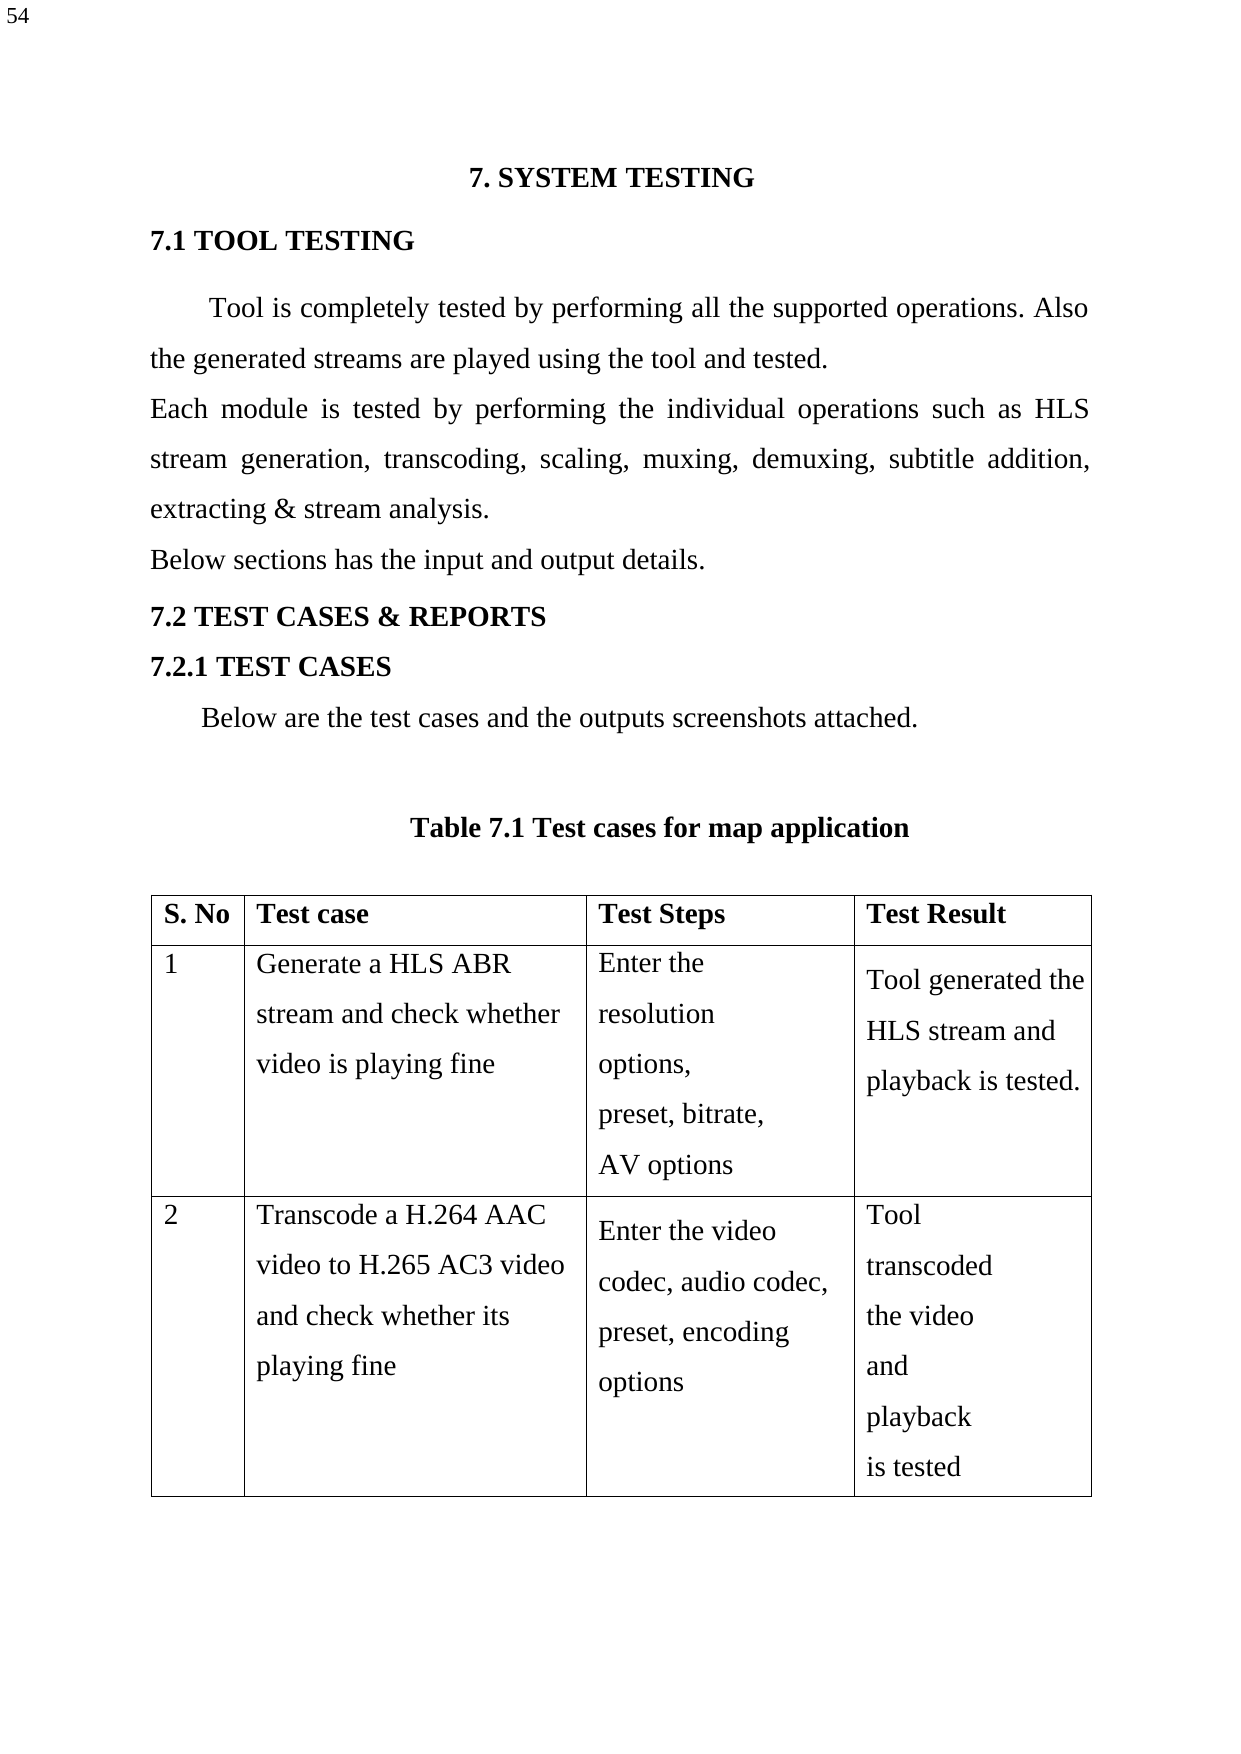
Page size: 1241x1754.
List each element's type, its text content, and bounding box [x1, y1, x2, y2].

table_cell 2 [152, 1197, 244, 1496]
table_header Test Steps [587, 896, 854, 944]
table_header Test Result [855, 896, 1091, 944]
table_cell Tool generated the HLS stream and playback is tested. [855, 946, 1091, 1196]
text 7. SYSTEM TESTING [468, 160, 1198, 194]
list Each module is tested by performing the individual operations such as HLS stream generation, transcoding, scaling, muxing, demuxing, subtitle addition, extracting & stream analysis. [150, 391, 1091, 525]
table_cell Tool transcoded the video and playback is tested [855, 1197, 1091, 1496]
table_header Test case [245, 896, 586, 944]
list Tool is completely tested by performing all the supported operations. Also the generated streams are played using the tool and tested. [150, 290, 1091, 374]
table_cell Transcode a H.264 AAC video to H.265 AC3 video and check whether its playing fine [245, 1197, 586, 1496]
table_header S. No [152, 896, 244, 944]
table_cell Enter the resolution options, preset, bitrate, AV options [587, 946, 854, 1196]
text Table 7.1 Test cases for map application [81, 810, 910, 844]
text Below are the test cases and the outputs screenshots attached. [150, 700, 1091, 733]
table_cell Generate a HLS ABR stream and check whether video is playing fine [245, 946, 586, 1196]
list TEST CASES [150, 649, 1198, 683]
table_cell 1 [152, 946, 244, 1196]
list Below sections has the input and output details. [150, 542, 1091, 576]
table_cell Enter the video codec, audio codec, preset, encoding options [587, 1197, 854, 1496]
subtitle TEST CASES & REPORTS [150, 599, 1198, 632]
list TOOL TESTING [150, 223, 1091, 257]
